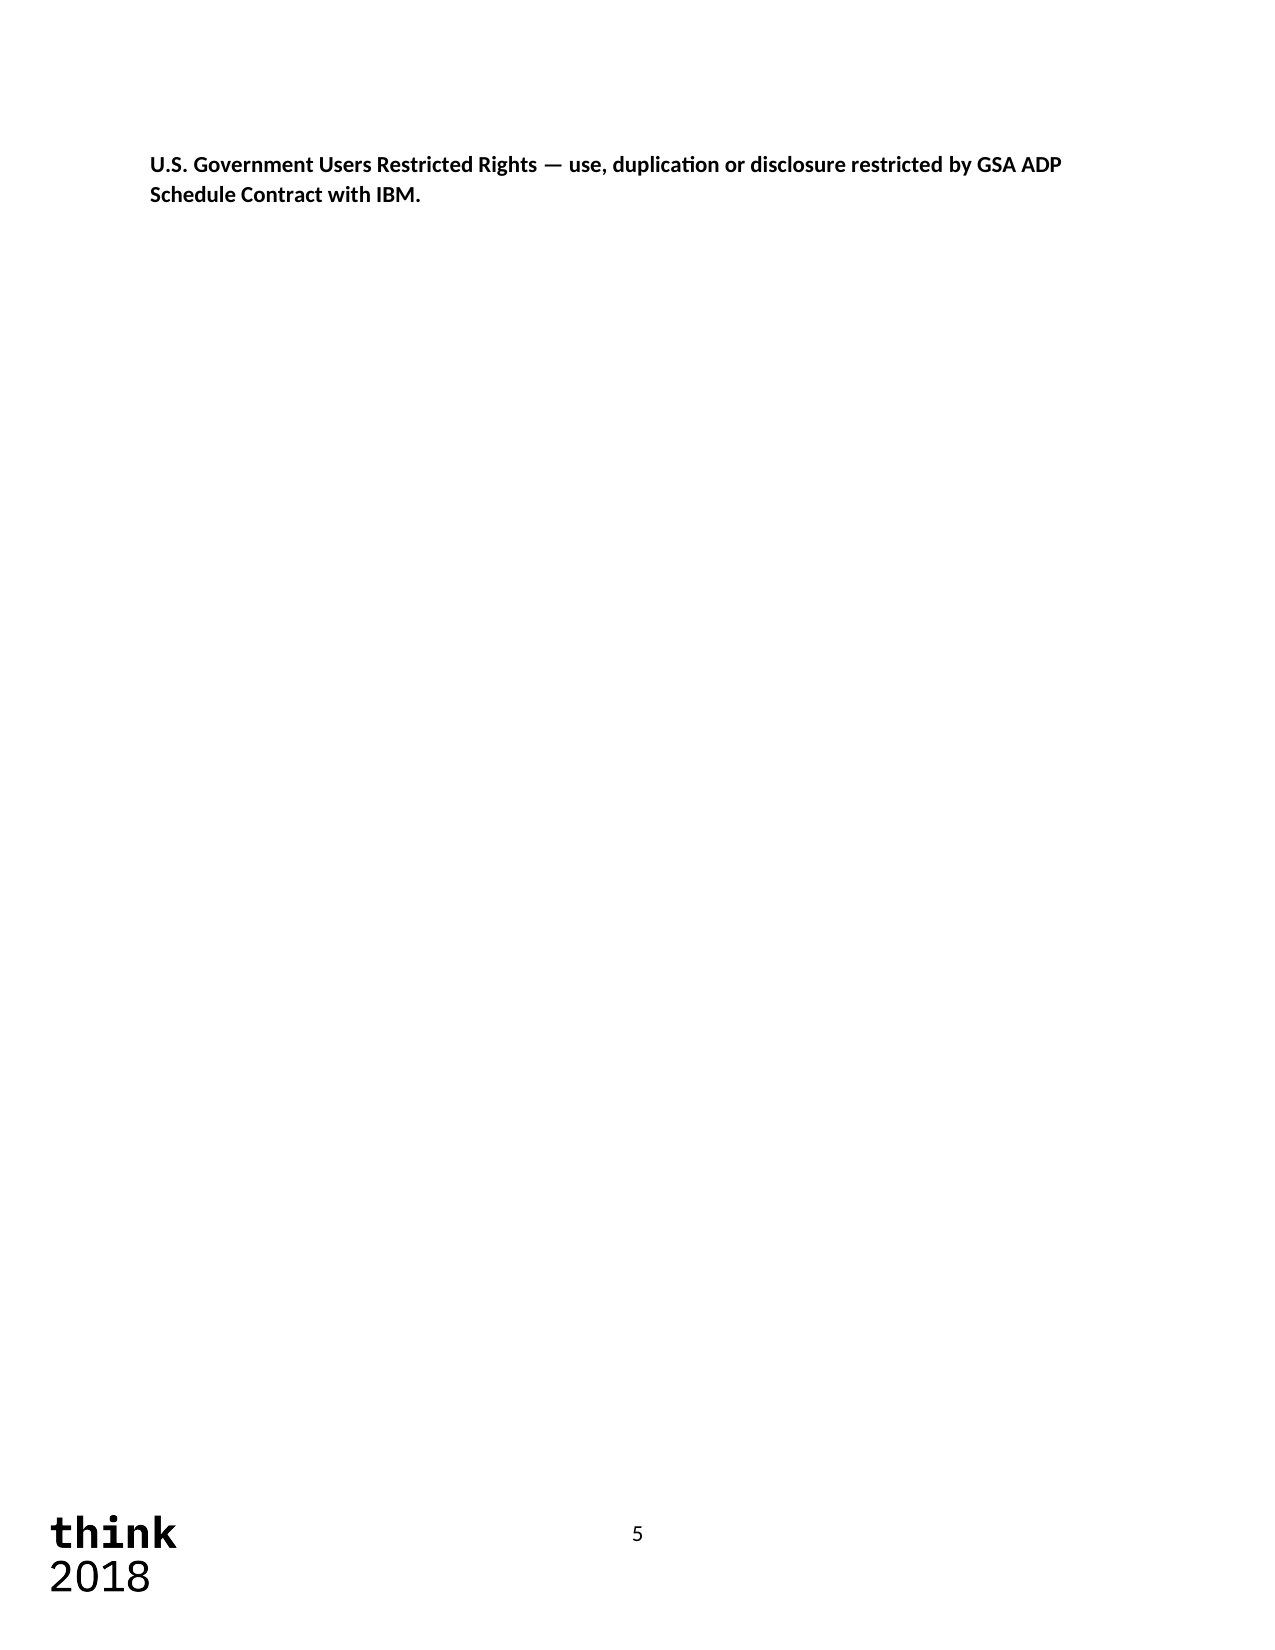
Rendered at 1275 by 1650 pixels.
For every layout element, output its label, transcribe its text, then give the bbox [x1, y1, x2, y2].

text U.S. Government Users Restricted Rights — use, duplication or disclosure restricted by GSA ADP Schedule Contract with IBM. [150, 150, 1125, 208]
picture [50, 1515, 177, 1592]
